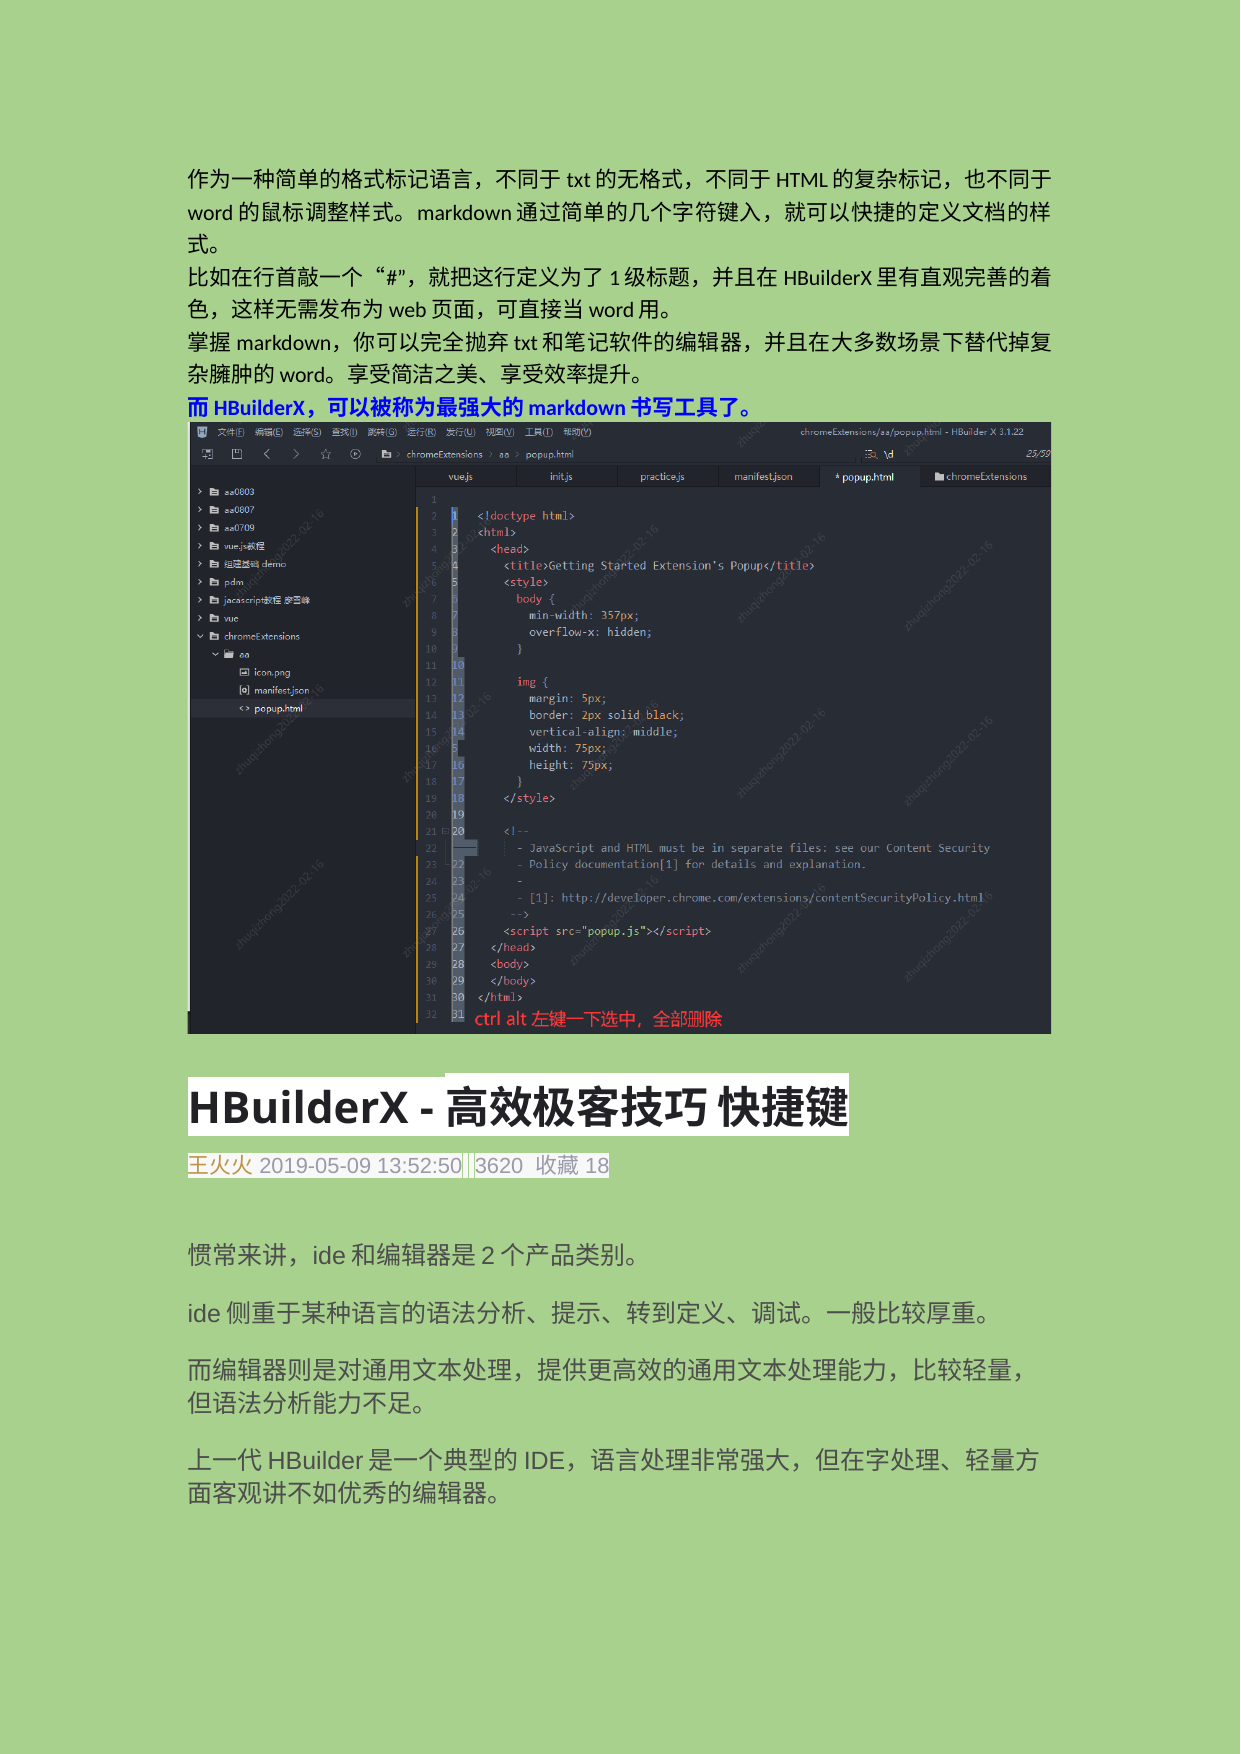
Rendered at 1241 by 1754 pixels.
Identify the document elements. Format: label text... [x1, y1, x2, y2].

text 掌握markdown，你可以完全抛弃txt和笔记软件的编辑器，并且在大多数场景下替代掉复杂臃肿的word。享受简洁之美、享受效率提升。 [187, 324, 1053, 389]
subtitle HBuilderX - 高效极客技巧 快捷键 [187, 1072, 1053, 1137]
picture [187, 422, 1052, 1034]
text 比如在行首敲一个“#”，就把这行定义为了1级标题，并且在HBuilderX里有直观完善的着色，这样无需发布为web页面，可直接当word用。 [187, 259, 1053, 324]
text ide侧重于某种语言的语法分析、提示、转到定义、调试。一般比较厚重。 [187, 1297, 1053, 1329]
text 而HBuilderX，可以被称为最强大的markdown书写工具了。 [187, 389, 1053, 422]
text 而编辑器则是对通用文本处理，提供更高效的通用文本处理能力，比较轻量，但语法分析能力不足。 [187, 1354, 1053, 1419]
text 上一代HBuilder是一个典型的IDE，语言处理非常强大，但在字处理、轻量方面客观讲不如优秀的编辑器。 [187, 1444, 1053, 1509]
text 惯常来讲，ide和编辑器是2个产品类别。 [187, 1239, 1053, 1272]
text 王火火 2019-05-09 13:52:50 3620 收藏 18 [187, 1149, 1053, 1182]
text 作为一种简单的格式标记语言，不同于txt的无格式，不同于HTML的复杂标记，也不同于word的鼠标调整样式。markdown通过简单的几个字符键入，就可以快捷的定义文档的样式。 [187, 162, 1053, 259]
